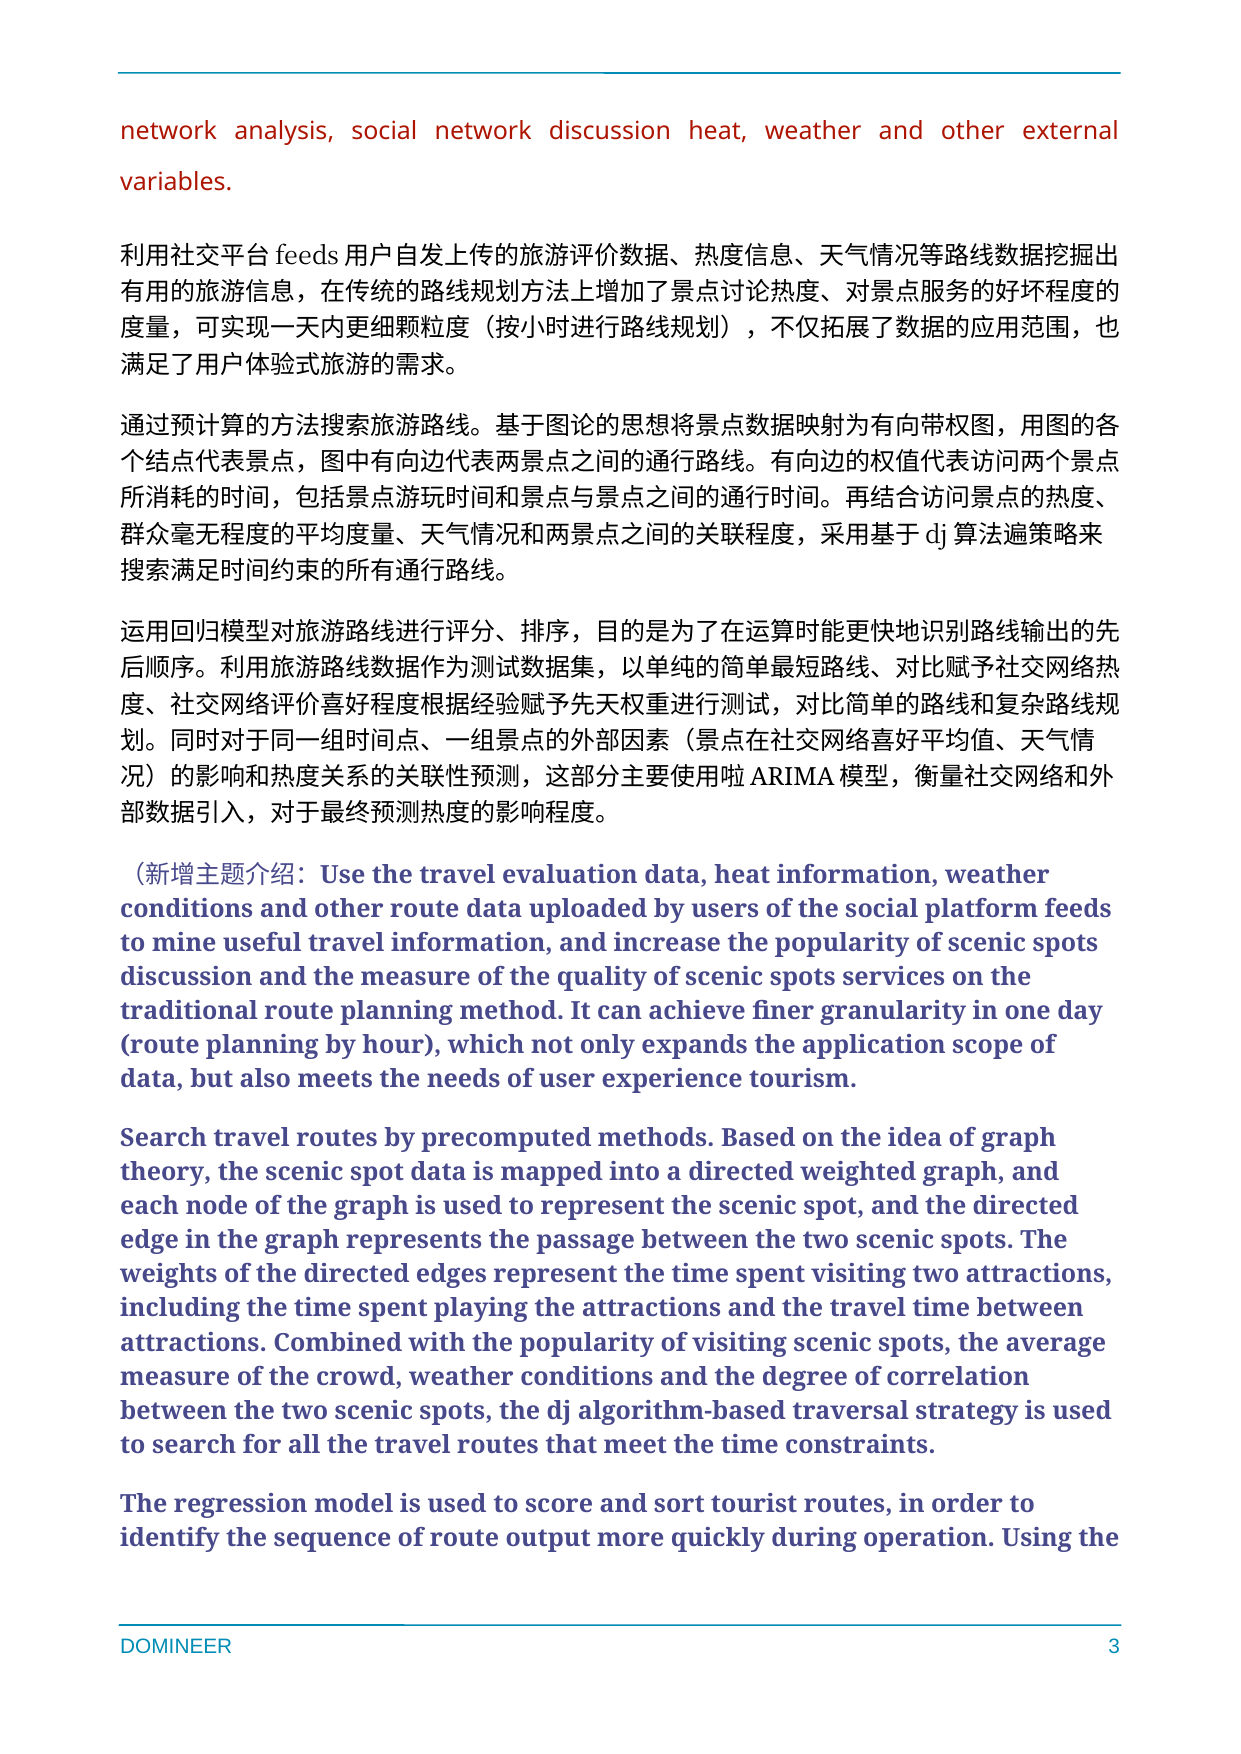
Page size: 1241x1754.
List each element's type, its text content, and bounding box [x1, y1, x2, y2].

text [120, 1485, 1120, 1553]
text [120, 112, 1120, 198]
text 通过预计算的方法搜索旅游路线。基于图论的思想将景点数据映射为有向带权图，用图的各个结点代表景点，图中有向边代表两景点之间的通行路线。有向边的权值代表访问两个景点所消耗的时间，包括景点游玩时间和景点与景点之间的通行时间。再结合访问景点的热度、群众毫无程度的平均度量、天气情况和两景点之间的关联程度，采用基于dj算法遍策略来搜索满足时间约束的所有通行路线。 [120, 405, 1120, 587]
text 运用回归模型对旅游路线进行评分、排序，目的是为了在运算时能更快地识别路线输出的先后顺序。利用旅游路线数据作为测试数据集，以单纯的简单最短路线、对比赋予社交网络热度、社交网络评价喜好程度根据经验赋予先天权重进行测试，对比简单的路线和复杂路线规划。同时对于同一组时间点、一组景点的外部因素（景点在社交网络喜好平均值、天气情况）的影响和热度关系的关联性预测，这部分主要使用啦ARIMA模型，衡量社交网络和外部数据引入，对于最终预测热度的影响程度。 [120, 612, 1120, 829]
text 利用社交平台feeds用户自发上传的旅游评价数据、热度信息、天气情况等路线数据挖掘出有用的旅游信息，在传统的路线规划方法上增加了景点讨论热度、对景点服务的好坏程度的度量，可实现一天内更细颗粒度（按小时进行路线规划），不仅拓展了数据的应用范围，也满足了用户体验式旅游的需求。 [120, 235, 1120, 380]
text Search travel routes by precomputed methods. Based on the idea of ​​graph theory, the scenic spot data is mapped into a directed weighted graph, and each node of the graph is used to represent the scenic spot, and the directed edge in the graph represents the passage between the two scenic spots. The weights of the directed edges represent the time spent visiting two attractions, including the time spent playing the attractions and the travel time between attractions. Combined with the popularity of visiting scenic spots, the average measure of the crowd, weather conditions and the degree of correlation between the two scenic spots, the dj algorithm-based traversal strategy is used to search for all the travel routes that meet the time constraints. [120, 1120, 1120, 1460]
text （新增主题介绍：Use the travel evaluation data, heat information, weather conditions and other route data uploaded by users of the social platform feeds to mine useful travel information, and increase the popularity of scenic spots discussion and the measure of the quality of scenic spots services on the traditional route planning method. It can achieve finer granularity in one day (route planning by hour), which not only expands the application scope of data, but also meets the needs of user experience tourism. [120, 854, 1120, 1095]
